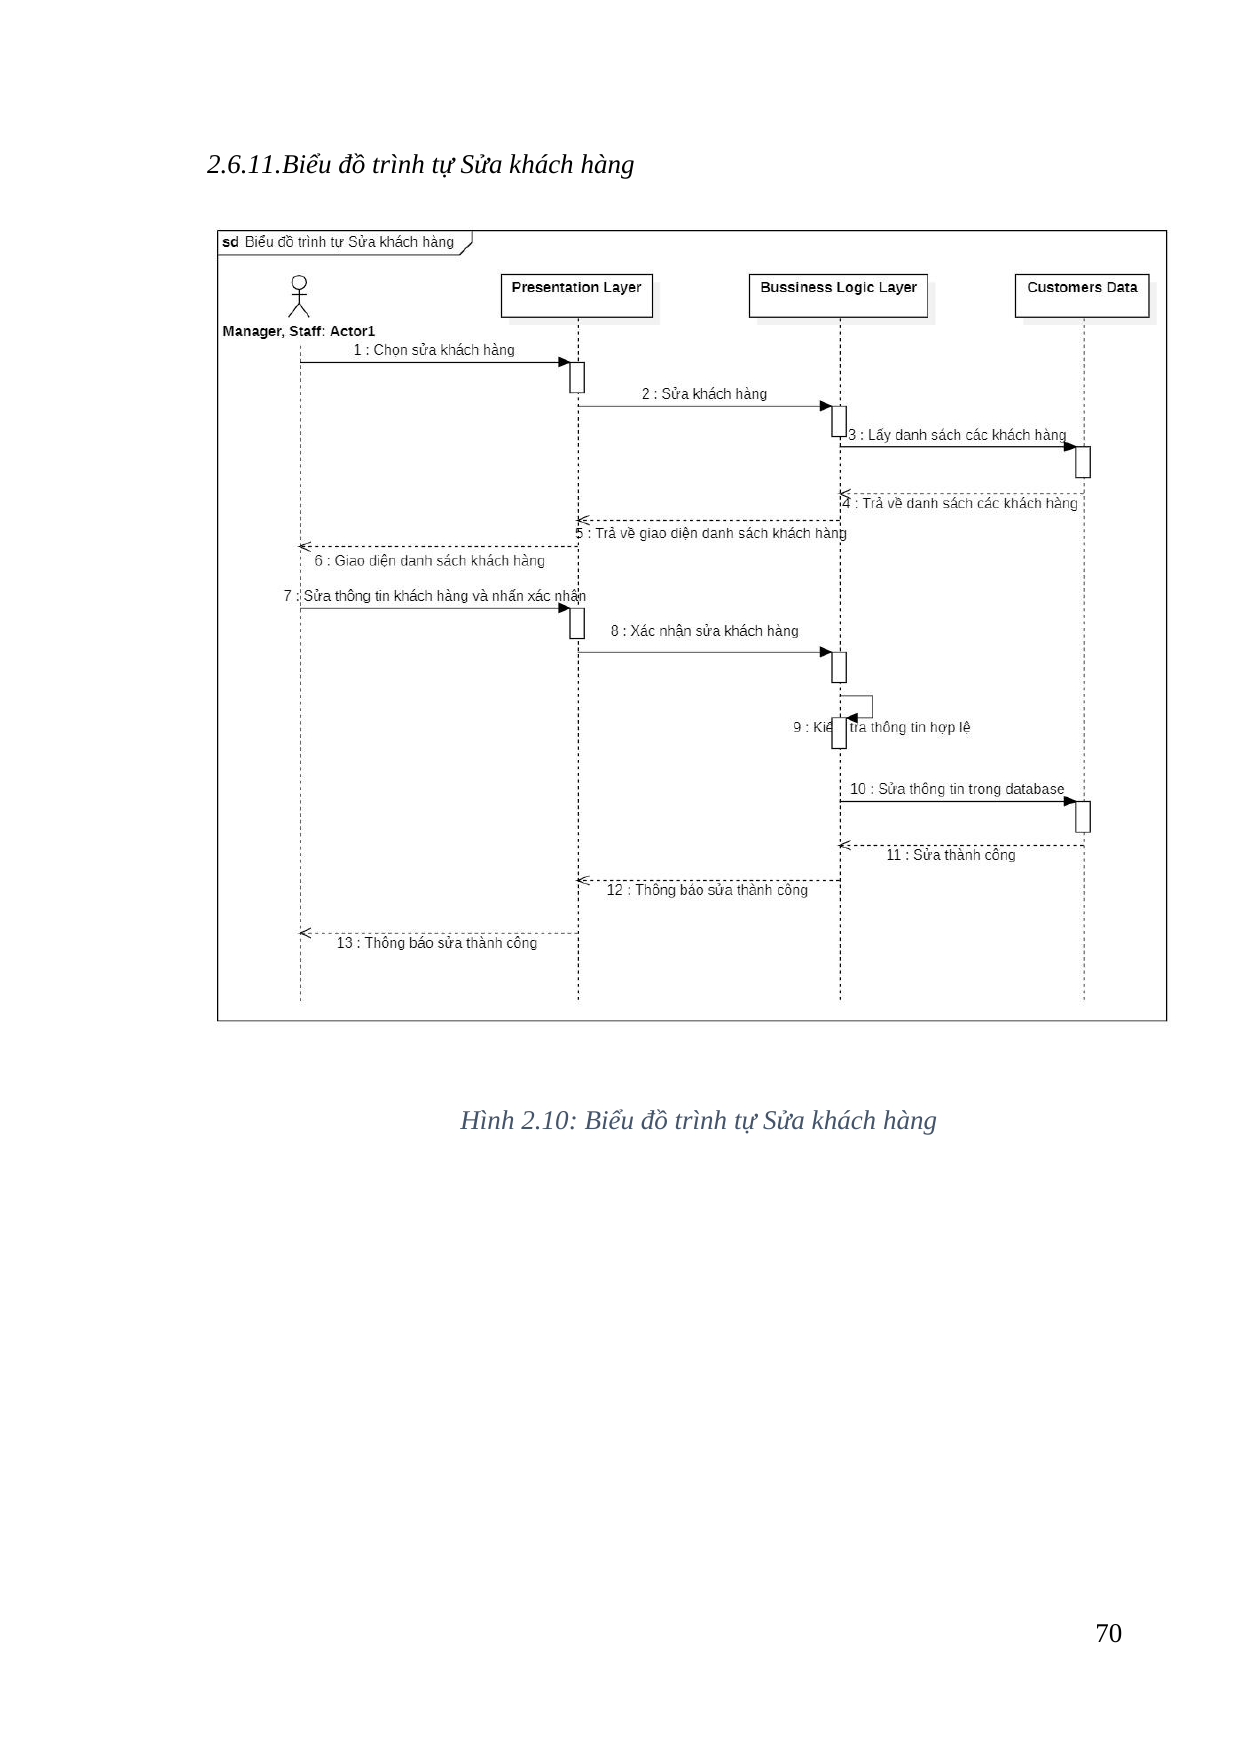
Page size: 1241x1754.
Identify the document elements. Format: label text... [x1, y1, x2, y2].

picture [206, 219, 1209, 1064]
text Hình 2.10: Biểu đồ trình tự Sửa khách hàng [207, 1104, 1122, 1136]
subtitle Biểu đồ trình tự Sửa khách hàng [207, 148, 1122, 179]
